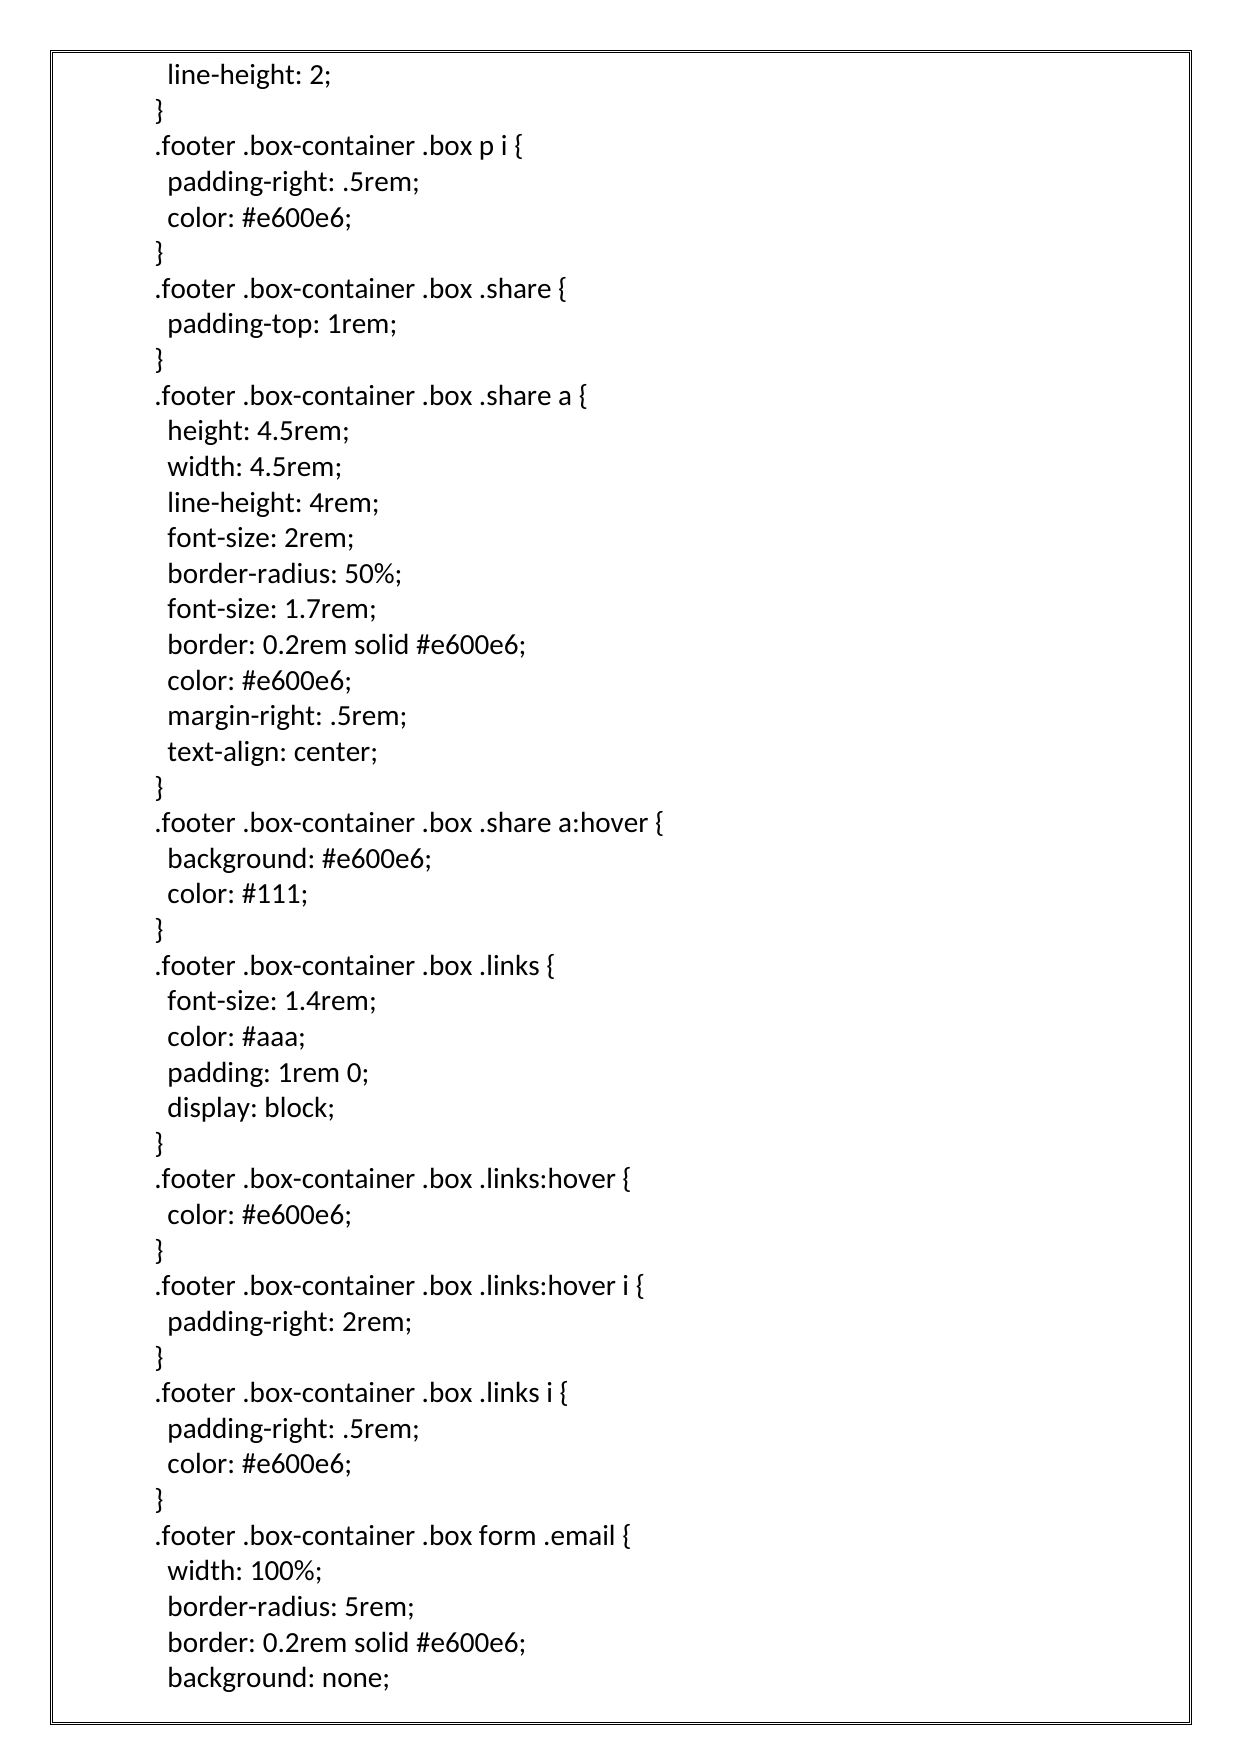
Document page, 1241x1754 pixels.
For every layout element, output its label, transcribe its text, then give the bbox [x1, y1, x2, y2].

text background: none; [154, 1659, 1189, 1695]
text } [154, 1232, 1189, 1267]
text margin-right: .5rem; [154, 697, 1189, 733]
text padding-right: .5rem; [154, 163, 1189, 199]
text } [154, 911, 1189, 947]
text .footer .box-container .box .links { [154, 947, 1189, 982]
text padding-right: 2rem; [154, 1303, 1189, 1339]
text border: 0.2rem solid #e600e6; [154, 626, 1189, 662]
text padding-right: .5rem; [154, 1410, 1189, 1446]
text display: block; [154, 1089, 1189, 1125]
text } [154, 341, 1189, 377]
text height: 4.5rem; [154, 412, 1189, 448]
text .footer .box-container .box .links:hover i { [154, 1267, 1189, 1303]
text line-height: 4rem; [154, 484, 1189, 519]
text font-size: 2rem; [154, 519, 1189, 555]
text color: #e600e6; [154, 1196, 1189, 1232]
text } [154, 769, 1189, 804]
text .footer .box-container .box .share { [154, 270, 1189, 306]
text border: 0.2rem solid #e600e6; [154, 1624, 1189, 1659]
text } [154, 1125, 1189, 1161]
text border-radius: 5rem; [154, 1588, 1189, 1624]
text } [154, 1339, 1189, 1374]
text } [154, 234, 1189, 270]
text .footer .box-container .box .links:hover { [154, 1161, 1189, 1196]
text .footer .box-container .box .links i { [154, 1374, 1189, 1410]
text color: #aaa; [154, 1018, 1189, 1054]
text font-size: 1.4rem; [154, 982, 1189, 1018]
text width: 100%; [154, 1552, 1189, 1588]
text line-height: 2; [154, 56, 1189, 92]
text .footer .box-container .box p i { [154, 127, 1189, 163]
text .footer .box-container .box .share a { [154, 377, 1189, 412]
text padding-top: 1rem; [154, 306, 1189, 341]
text background: #e600e6; [154, 840, 1189, 876]
text .footer .box-container .box form .email { [154, 1517, 1189, 1552]
text color: #111; [154, 876, 1189, 911]
text text-align: center; [154, 733, 1189, 769]
text .footer .box-container .box .share a:hover { [154, 804, 1189, 840]
text color: #e600e6; [154, 662, 1189, 697]
text width: 4.5rem; [154, 448, 1189, 484]
text color: #e600e6; [154, 199, 1189, 234]
text } [154, 92, 1189, 127]
text } [154, 1481, 1189, 1517]
text font-size: 1.7rem; [154, 591, 1189, 626]
text color: #e600e6; [154, 1446, 1189, 1481]
text border-radius: 50%; [154, 555, 1189, 591]
text padding: 1rem 0; [154, 1054, 1189, 1089]
